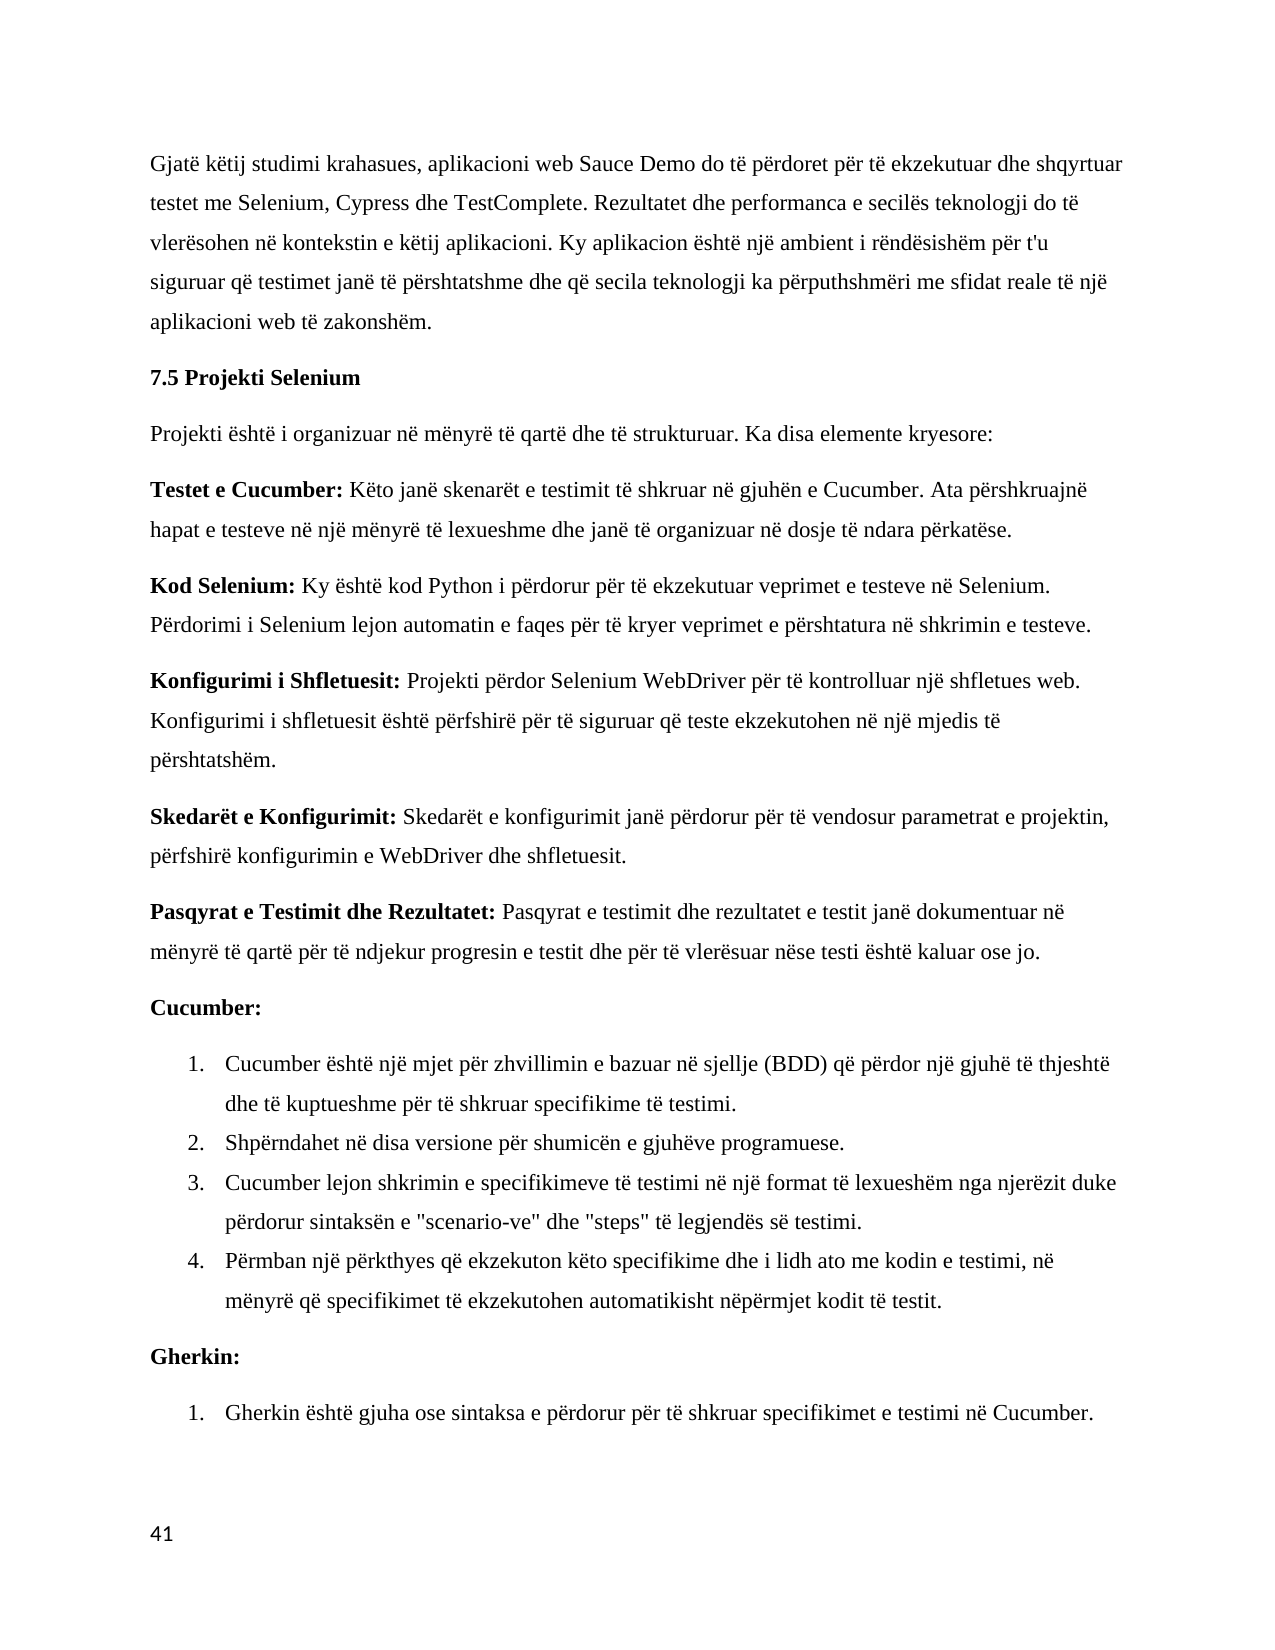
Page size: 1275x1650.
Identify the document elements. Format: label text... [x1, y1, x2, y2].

text Testet e Cucumber: Këto janë skenarët e testimit të shkruar në gjuhën e Cucumber. Ata përshkruajnë hapat e testeve në një mënyrë të lexueshme dhe janë të organizuar në dosje të ndara përkatëse. [150, 476, 1125, 542]
list Përmban një përkthyes që ekzekuton këto specifikime dhe i lidh ato me kodin e testimi, në mënyrë që specifikimet të ekzekutohen automatikisht nëpërmjet kodit të testit. [187, 1247, 1125, 1313]
list Cucumber është një mjet për zhvillimin e bazuar në sjellje (BDD) që përdor një gjuhë të thjeshtë dhe të kuptueshme për të shkruar specifikime të testimi. [187, 1050, 1125, 1116]
text Projekti është i organizuar në mënyrë të qartë dhe të strukturuar. Ka disa elemente kryesore: [150, 420, 1125, 447]
text Kod Selenium: Ky është kod Python i përdorur për të ekzekutuar veprimet e testeve në Selenium. Përdorimi i Selenium lejon automatin e faqes për të kryer veprimet e përshtatura në shkrimin e testeve. [150, 572, 1125, 638]
list Cucumber lejon shkrimin e specifikimeve të testimi në një format të lexueshëm nga njerëzit duke përdorur sintaksën e "scenario-ve" dhe "steps" të legjendës së testimi. [187, 1168, 1125, 1234]
text Skedarët e Konfigurimit: Skedarët e konfigurimit janë përdorur për të vendosur parametrat e projektin, përfshirë konfigurimin e WebDriver dhe shfletuesit. [150, 803, 1125, 868]
text Konfigurimi i Shfletuesit: Projekti përdor Selenium WebDriver për të kontrolluar një shfletues web. Konfigurimi i shfletuesit është përfshirë për të siguruar që teste ekzekutohen në një mjedis të përshtatshëm. [150, 668, 1125, 773]
list Gherkin është gjuha ose sintaksa e përdorur për të shkruar specifikimet e testimi në Cucumber. [187, 1399, 1125, 1426]
text Cucumber: [150, 994, 1125, 1020]
text 7.5 Projekti Selenium [150, 364, 1125, 390]
text Pasqyrat e Testimit dhe Rezultatet: Pasqyrat e testimit dhe rezultatet e testit janë dokumentuar në mënyrë të qartë për të ndjekur progresin e testit dhe për të vlerësuar nëse testi është kaluar ose jo. [150, 898, 1125, 964]
text Gjatë këtij studimi krahasues, aplikacioni web Sauce Demo do të përdoret për të ekzekutuar dhe shqyrtuar testet me Selenium, Cypress dhe TestComplete. Rezultatet dhe performanca e secilës teknologji do të vlerësohen në kontekstin e këtij aplikacioni. Ky aplikacion është një ambient i rëndësishëm për t'u siguruar që testimet janë të përshtatshme dhe që secila teknologji ka përputhshmëri me sfidat reale të një aplikacioni web të zakonshëm. [150, 150, 1125, 334]
text Gherkin: [150, 1343, 1125, 1369]
list Shpërndahet në disa versione për shumicën e gjuhëve programuese. [187, 1129, 1125, 1155]
